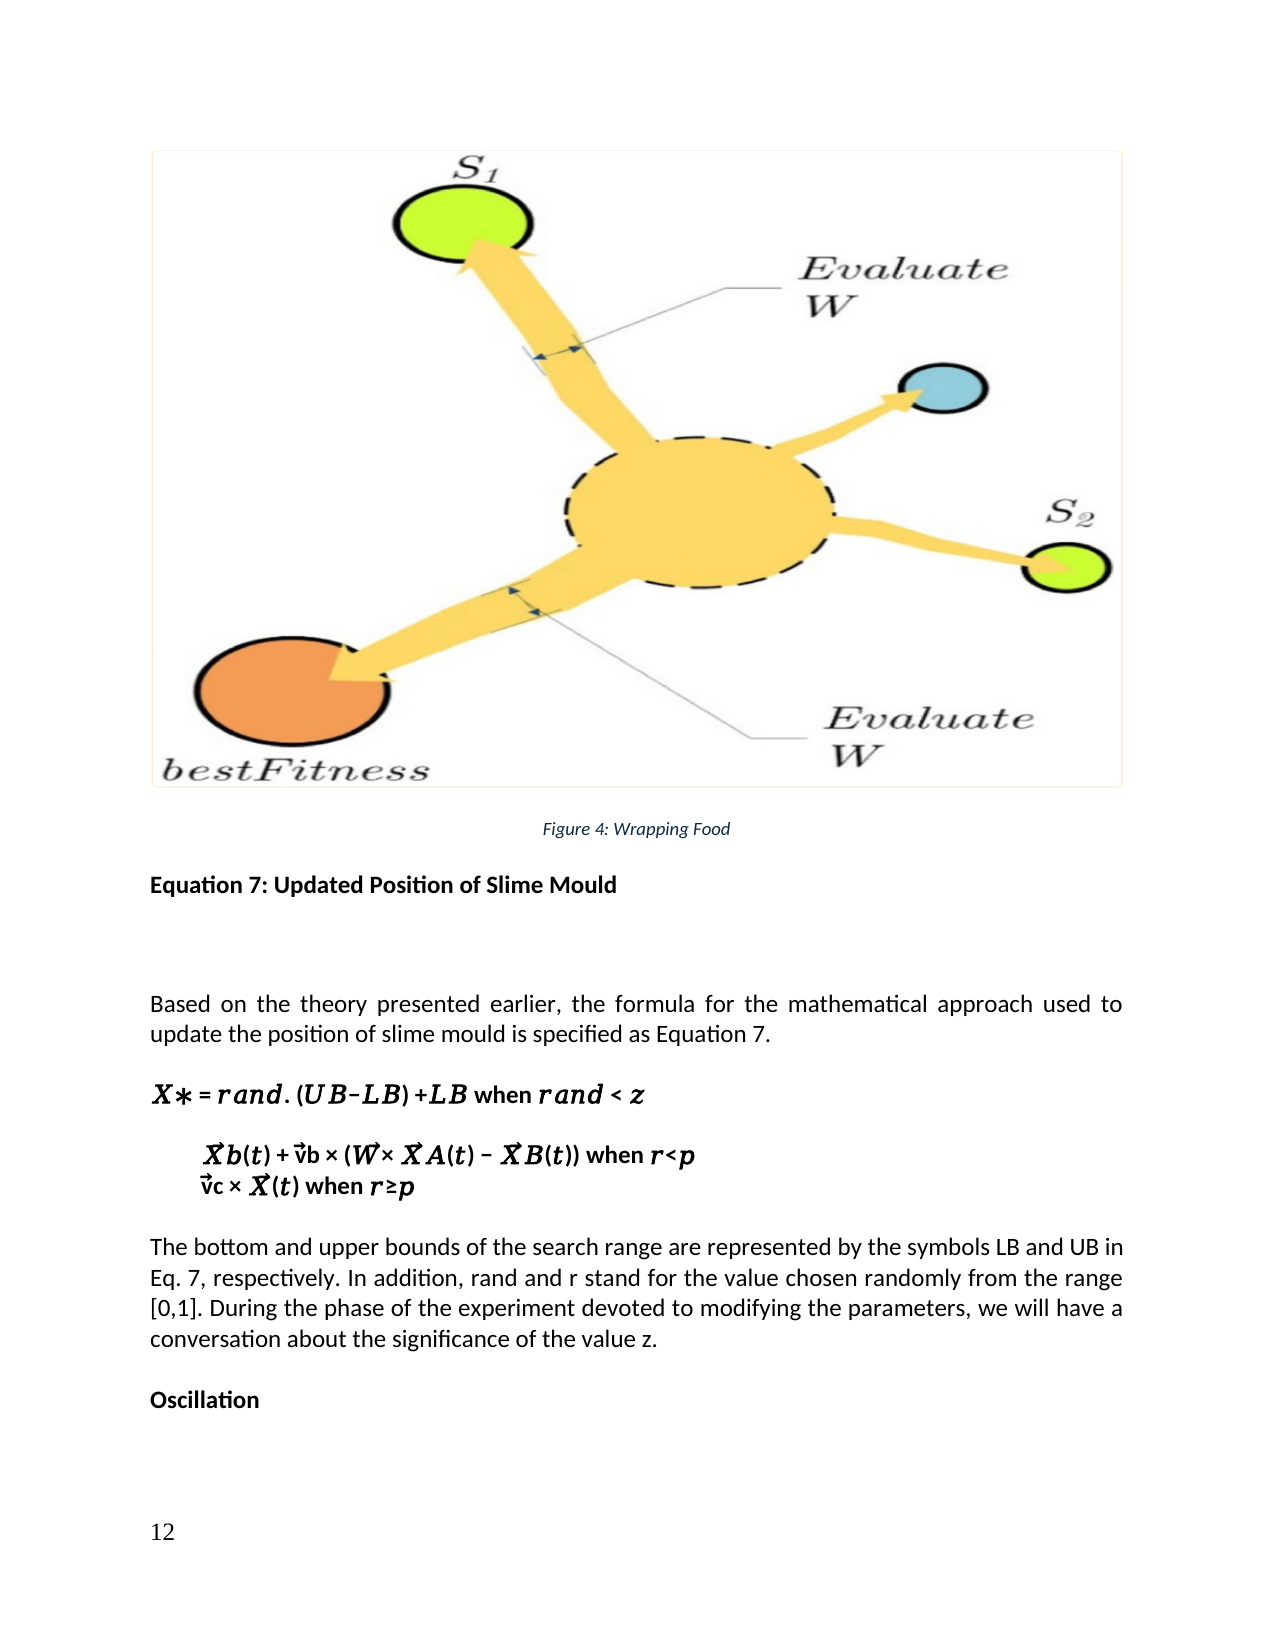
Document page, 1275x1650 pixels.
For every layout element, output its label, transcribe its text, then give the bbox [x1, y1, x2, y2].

text v⃗c × 𝑋⃗(𝑡) when 𝑟≥𝑝 [150, 1169, 1125, 1201]
picture [150, 150, 1125, 788]
text Equation 7: Updated Position of Slime Mould [150, 869, 1125, 899]
text Oscillation [150, 1384, 1125, 1414]
text The bottom and upper bounds of the search range are represented by the symbols LB and UB in Eq. 7, respectively. In addition, rand and r stand for the value chosen randomly from the range [0,1]. During the phase of the experiment devoted to modifying the parameters, we will have a conversation about the significance of the value z. [150, 1231, 1125, 1353]
text Based on the theory presented earlier, the formula for the mathematical approach used to update the position of slime mould is specified as Equation 7. [150, 988, 1125, 1049]
text 𝑋∗ = 𝑟𝑎𝑛𝑑. (𝑈𝐵−𝐿𝐵) +𝐿𝐵 when 𝑟𝑎𝑛𝑑 < 𝑧 [150, 1078, 1125, 1109]
text Figure 4: Wrapping Food [150, 817, 1125, 839]
text 𝑋⃗𝑏(𝑡) + v⃗b × (𝑊⃗× 𝑋⃗𝐴(𝑡) − 𝑋⃗𝐵(𝑡)) when 𝑟<𝑝 [150, 1138, 1125, 1169]
